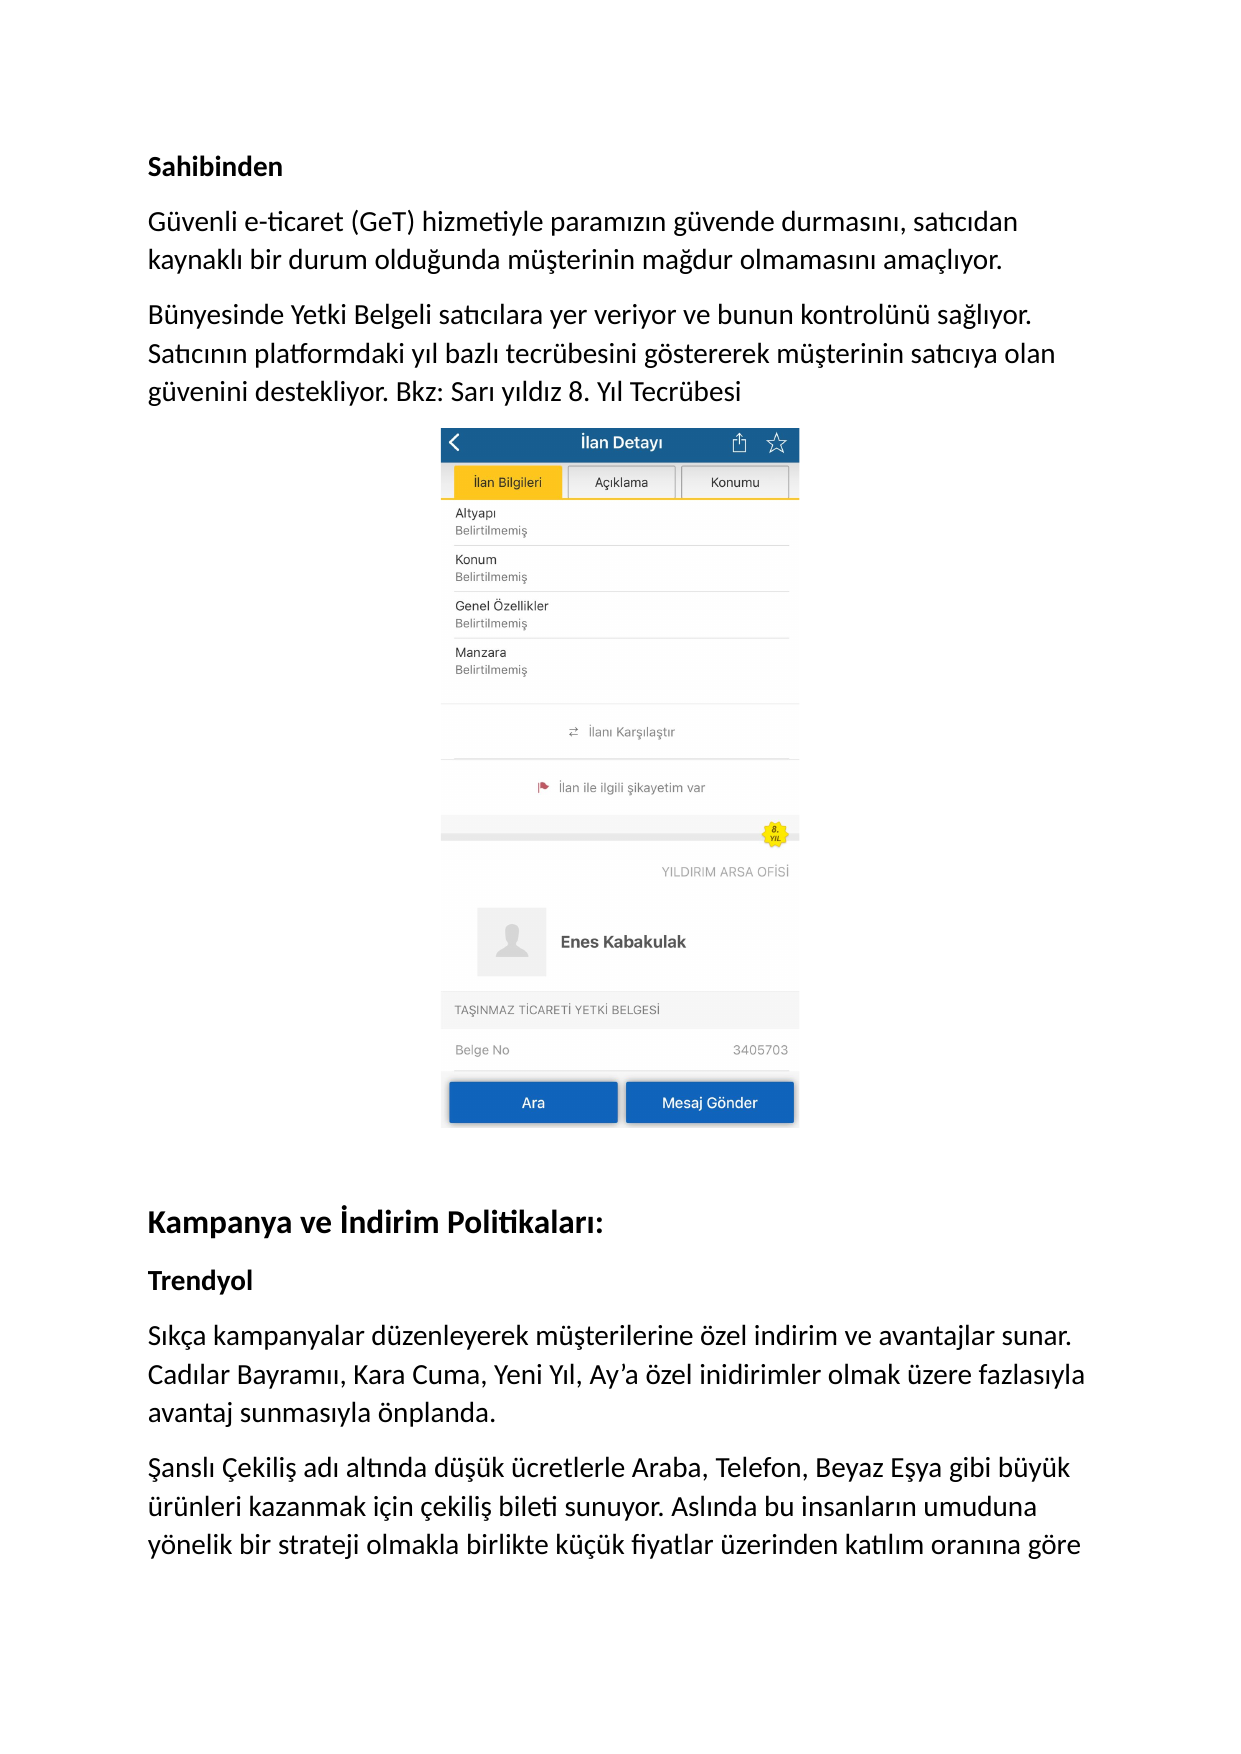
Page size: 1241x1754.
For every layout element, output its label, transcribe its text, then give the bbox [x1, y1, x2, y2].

text Kampanya ve İndirim Politikaları: [148, 1202, 1093, 1242]
text Sahibinden [148, 148, 1093, 183]
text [148, 1449, 1093, 1562]
text Sıkça kampanyalar düzenleyerek müşterilerine özel indirim ve avantajlar sunar. Cadılar Bayramıı, Kara Cuma, Yeni Yıl, Ay’a özel inidirimler olmak üzere fazlasıyla avantaj sunmasıyla önplanda. [148, 1317, 1093, 1430]
text Güvenli e-ticaret (GeT) hizmetiyle paramızın güvende durmasını, satıcıdan kaynaklı bir durum olduğunda müşterinin mağdur olmamasını amaçlıyor. [148, 203, 1093, 277]
text Bünyesinde Yetki Belgeli satıcılara yer veriyor ve bunun kontrolünü sağlıyor. Satıcının platformdaki yıl bazlı tecrübesini göstererek müşterinin satıcıya olan güvenini destekliyor. Bkz: Sarı yıldız 8. Yıl Tecrübesi [148, 296, 1093, 409]
text Trendyol [148, 1262, 1093, 1298]
picture [440, 428, 800, 1128]
